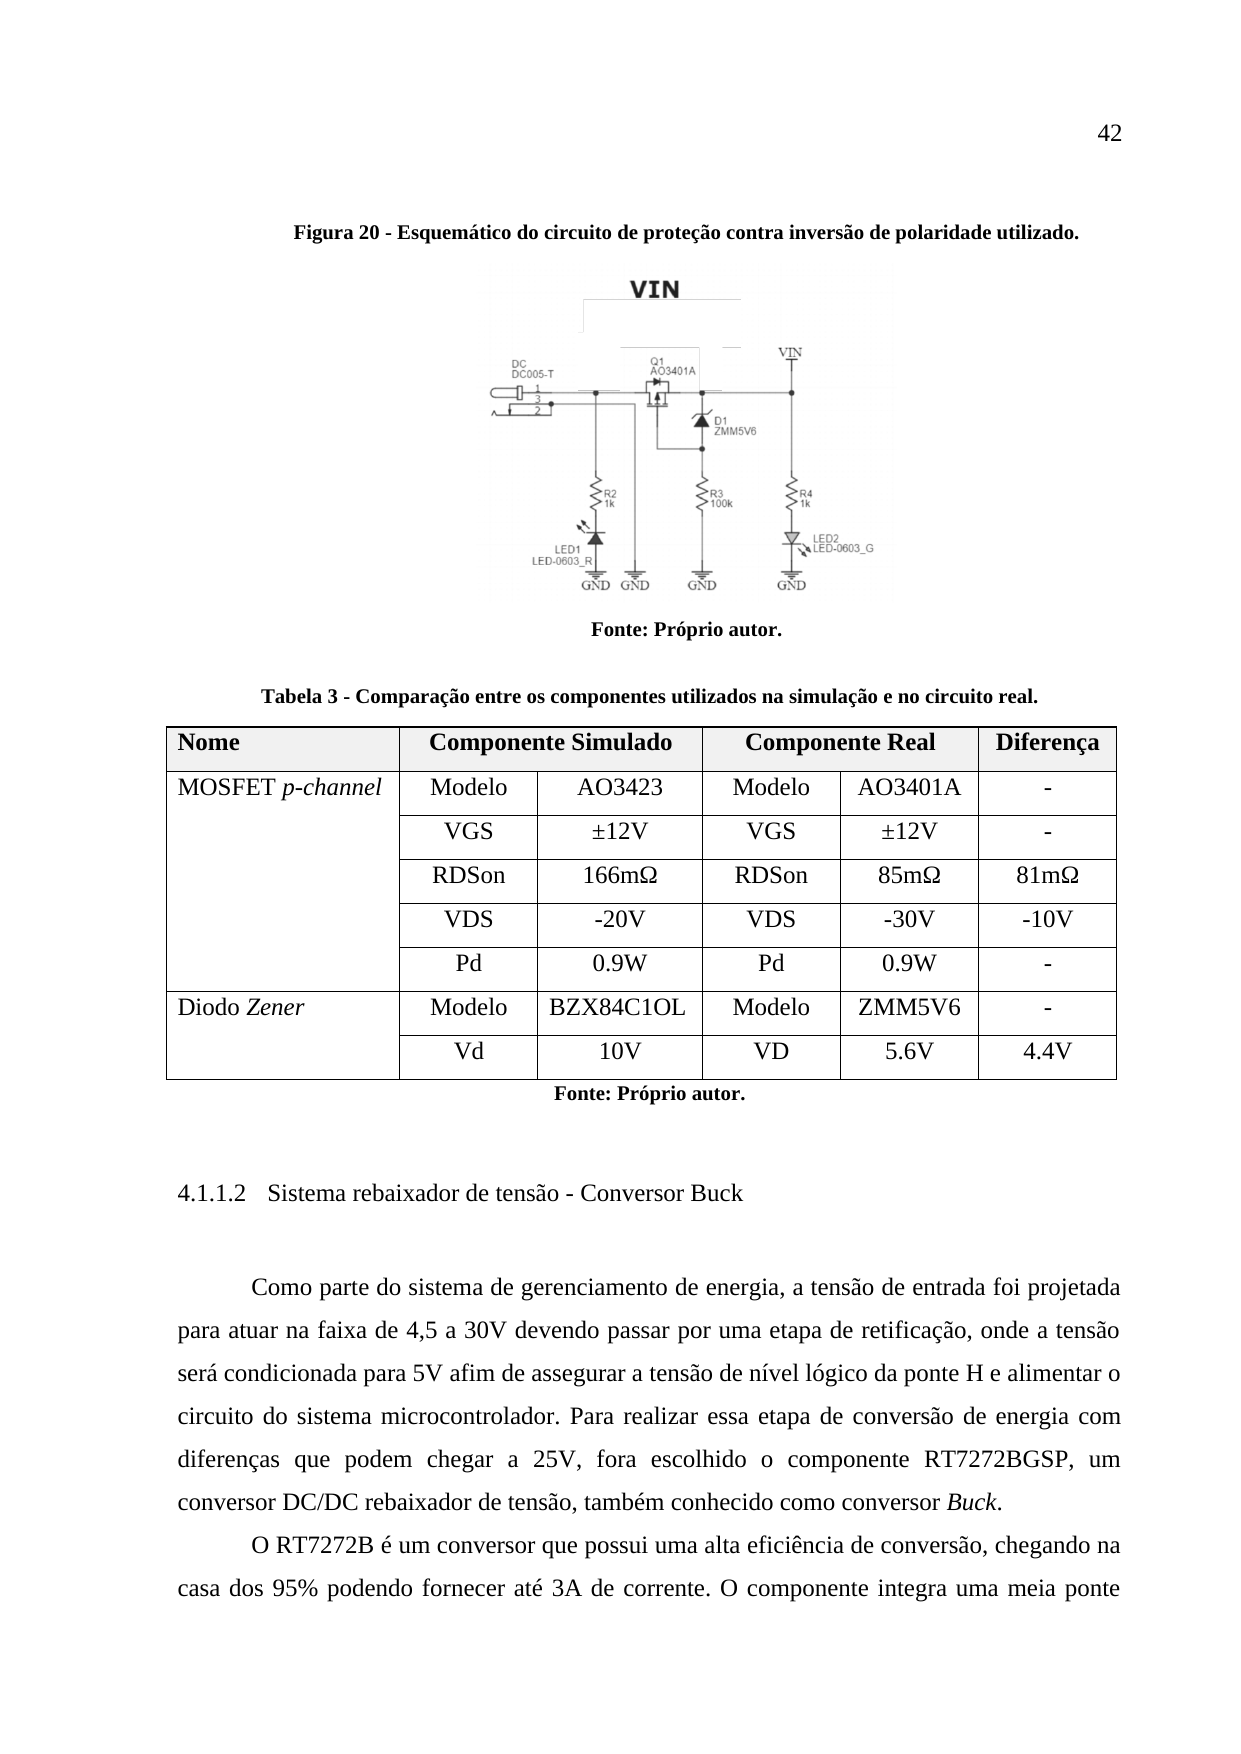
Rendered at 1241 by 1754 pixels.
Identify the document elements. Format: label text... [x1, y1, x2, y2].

table_header Diferença [979, 728, 1116, 771]
table_cell Pd [400, 948, 537, 991]
table_cell -10V [979, 904, 1116, 947]
table_cell 166mΩ [538, 860, 702, 903]
table_cell MOSFET p-channel [167, 772, 399, 991]
table_cell VD [703, 1036, 840, 1079]
table_cell Modelo [703, 992, 840, 1035]
text Figura 20 - Esquemático do circuito de proteção contra inversão de polaridade utilizado. [177, 220, 1122, 244]
table_cell -30V [841, 904, 978, 947]
table_cell Modelo [400, 772, 537, 815]
table_cell ±12V [538, 816, 702, 859]
table_cell Diodo Zener [167, 992, 399, 1079]
table_cell BZX84C1OL [538, 992, 702, 1035]
table_cell VDS [703, 904, 840, 947]
subtitle Sistema rebaixador de tensão - Conversor Buck [177, 1178, 1122, 1207]
table_cell - [979, 772, 1116, 815]
table_cell Modelo [400, 992, 537, 1035]
table_cell Modelo [703, 772, 840, 815]
table_cell 85mΩ [841, 860, 978, 903]
table_cell 4.4V [979, 1036, 1116, 1079]
table_cell 0.9W [538, 948, 702, 991]
text Como parte do sistema de gerenciamento de energia, a tensão de entrada foi projetada para atuar na faixa de 4,5 a 30V devendo passar por uma etapa de retificação, onde a tensão será condicionada para 5V afim de assegurar a tensão de nível lógico da ponte H e alimentar o circuito do sistema microcontrolador. Para realizar essa etapa de conversão de energia com diferenças que podem chegar a 25V, fora escolhido o componente RT7272BGSP, um conversor DC/DC rebaixador de tensão, também conhecido como conversor Buck. [177, 1272, 1122, 1516]
table_cell RDSon [400, 860, 537, 903]
table_cell VGS [703, 816, 840, 859]
text Fonte: Próprio autor. [177, 1080, 1122, 1104]
table_cell VGS [400, 816, 537, 859]
text Fonte: Próprio autor. [177, 617, 1122, 641]
text Tabela 3 - Comparação entre os componentes utilizados na simulação e no circuito real. [177, 683, 1122, 708]
table_cell 10V [538, 1036, 702, 1079]
table_cell AO3401A [841, 772, 978, 815]
table_header Nome [167, 728, 399, 771]
table_cell -20V [538, 904, 702, 947]
table_cell Vd [400, 1036, 537, 1079]
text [177, 1530, 1122, 1602]
table_cell - [979, 948, 1116, 991]
table_cell VDS [400, 904, 537, 947]
table_cell RDSon [703, 860, 840, 903]
table_header Componente Real [703, 728, 978, 771]
picture [476, 263, 898, 603]
table_cell ZMM5V6 [841, 992, 978, 1035]
table_cell - [979, 992, 1116, 1035]
table_cell 0.9W [841, 948, 978, 991]
table_header Componente Simulado [400, 728, 702, 771]
table_cell 5.6V [841, 1036, 978, 1079]
table_cell Pd [703, 948, 840, 991]
table_cell ±12V [841, 816, 978, 859]
table_cell - [979, 816, 1116, 859]
table_cell 81mΩ [979, 860, 1116, 903]
table_cell AO3423 [538, 772, 702, 815]
